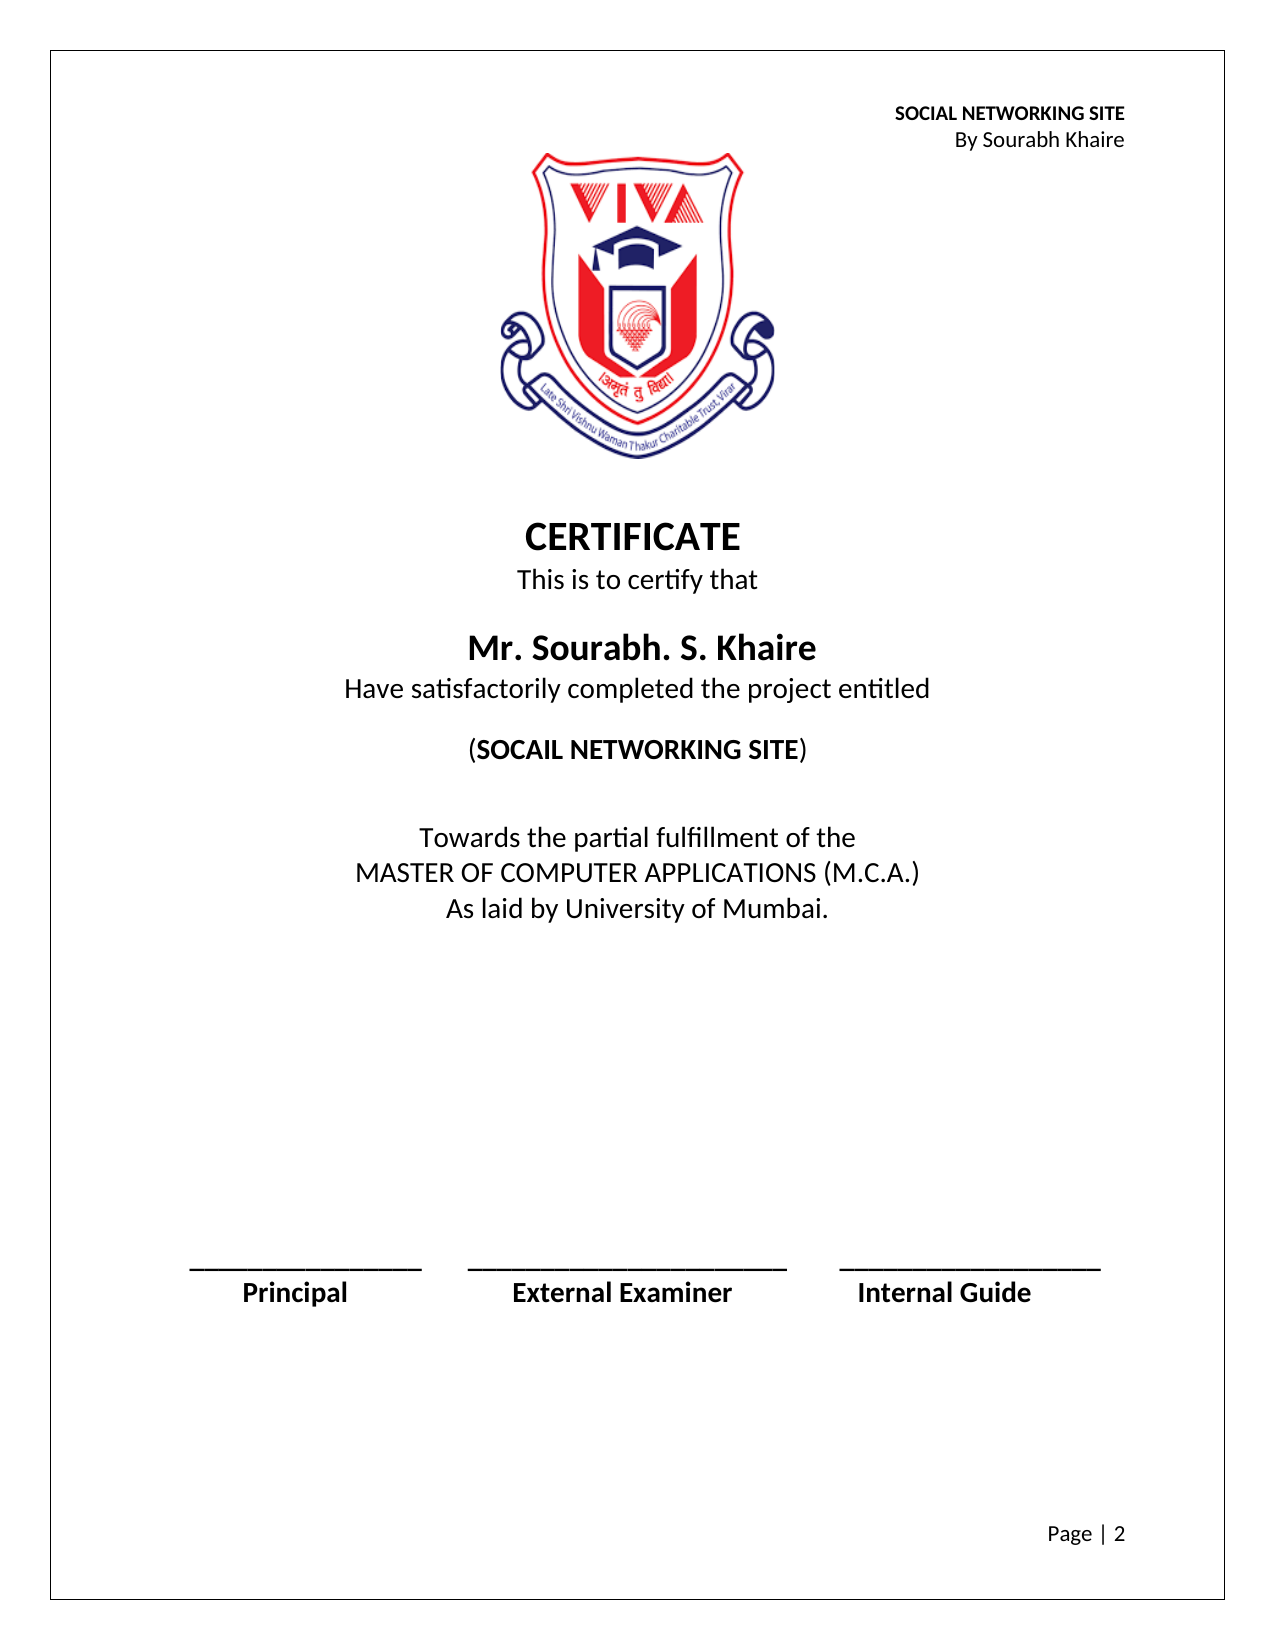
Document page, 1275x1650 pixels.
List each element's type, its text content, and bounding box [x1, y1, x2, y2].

text Mr. Sourabh. S. Khaire [236, 624, 1125, 670]
text CERTIFICATE [450, 510, 1125, 561]
text (SOCAIL NETWORKING SITE) [150, 731, 1125, 766]
text MASTER OF COMPUTER APPLICATIONS (M.C.A.) [150, 854, 1125, 890]
text Principal External Examiner Internal Guide [150, 1274, 1125, 1310]
picture [500, 153, 775, 459]
text This is to certify that [150, 561, 1125, 596]
text Towards the partial fulfillment of the [150, 819, 1125, 854]
text As laid by University of Mumbai. [150, 890, 1125, 926]
text Have satisfactorily completed the project entitled [150, 670, 1125, 706]
text ________________ ______________________ __________________ [150, 1239, 1125, 1274]
